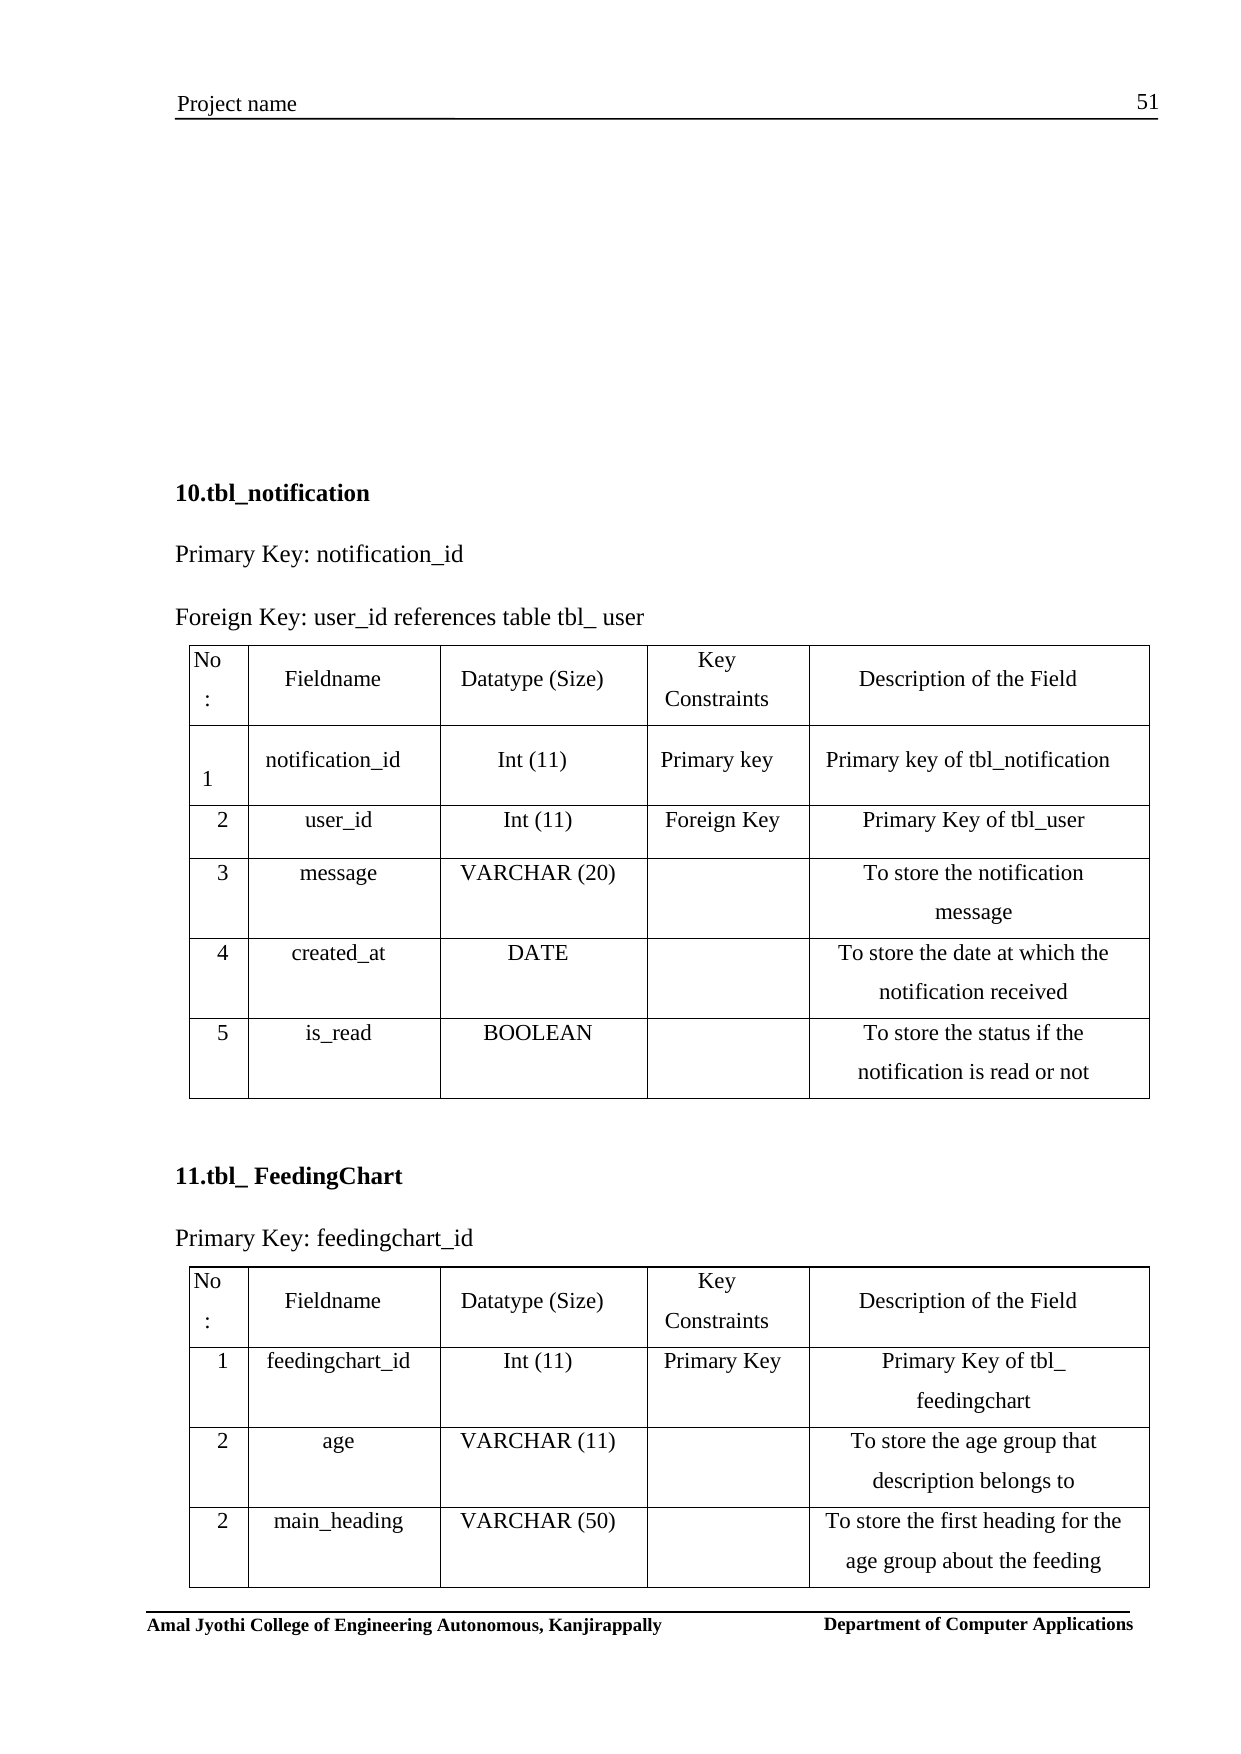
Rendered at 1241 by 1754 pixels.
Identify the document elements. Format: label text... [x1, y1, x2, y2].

table_cell Primary key of tbl_notification [810, 726, 1149, 805]
text Primary Key: notification_id [175, 539, 1139, 568]
table_cell feedingchart_id [249, 1348, 440, 1427]
table_header Key Constraints [648, 1268, 809, 1347]
table_cell [648, 939, 809, 1017]
table_cell Primary Key [648, 1348, 809, 1427]
table_cell [648, 1508, 809, 1587]
table_cell Int (11) [441, 726, 647, 805]
text 10.tbl_notification [175, 478, 1139, 506]
table_cell To store the status if the notification is read or not [810, 1019, 1149, 1097]
table_cell To store the date at which the notification received [810, 939, 1149, 1017]
text Primary Key: feedingchart_id [175, 1223, 1139, 1252]
table_cell Primary Key of tbl_ feedingchart [810, 1348, 1149, 1427]
table_header Fieldname [249, 646, 440, 725]
table_header No: [190, 646, 248, 725]
table_header Description of the Field [810, 646, 1149, 725]
table_cell 2 [190, 1428, 248, 1507]
table_header Description of the Field [810, 1268, 1149, 1347]
table_cell VARCHAR (50) [441, 1508, 647, 1587]
table_header No: [190, 1268, 248, 1347]
table_cell DATE [441, 939, 647, 1017]
table_cell age [249, 1428, 440, 1507]
table_cell [648, 1019, 809, 1097]
table_cell VARCHAR (20) [441, 859, 647, 937]
table_cell 1 [190, 1348, 248, 1427]
table_cell Int (11) [441, 806, 647, 857]
table_cell notification_id [249, 726, 440, 805]
table_cell [648, 859, 809, 937]
table_cell To store the first heading for the age group about the feeding [810, 1508, 1149, 1587]
table_header Key Constraints [648, 646, 809, 725]
table_cell To store the notification message [810, 859, 1149, 937]
table_cell BOOLEAN [441, 1019, 647, 1097]
table_cell [648, 1428, 809, 1507]
table_header Fieldname [249, 1268, 440, 1347]
table_cell Primary key [648, 726, 809, 805]
table_cell 3 [190, 859, 248, 937]
table_cell 5 [190, 1019, 248, 1097]
text 11.tbl_ FeedingChart [175, 1161, 1139, 1190]
table_cell Primary Key of tbl_user [810, 806, 1149, 857]
table_header Datatype (Size) [441, 1268, 647, 1347]
table_cell 4 [190, 939, 248, 1017]
table_cell user_id [249, 806, 440, 857]
text Foreign Key: user_id references table tbl_ user [175, 602, 1139, 630]
table_cell 2 [190, 1508, 248, 1587]
table_cell is_read [249, 1019, 440, 1097]
table_cell To store the age group that description belongs to [810, 1428, 1149, 1507]
table_cell VARCHAR (11) [441, 1428, 647, 1507]
table_cell 1 [190, 726, 248, 805]
table_cell 2 [190, 806, 248, 857]
table_cell created_at [249, 939, 440, 1017]
table_cell Foreign Key [648, 806, 809, 857]
table_cell message [249, 859, 440, 937]
table_cell main_heading [249, 1508, 440, 1587]
table_cell Int (11) [441, 1348, 647, 1427]
table_header Datatype (Size) [441, 646, 647, 725]
